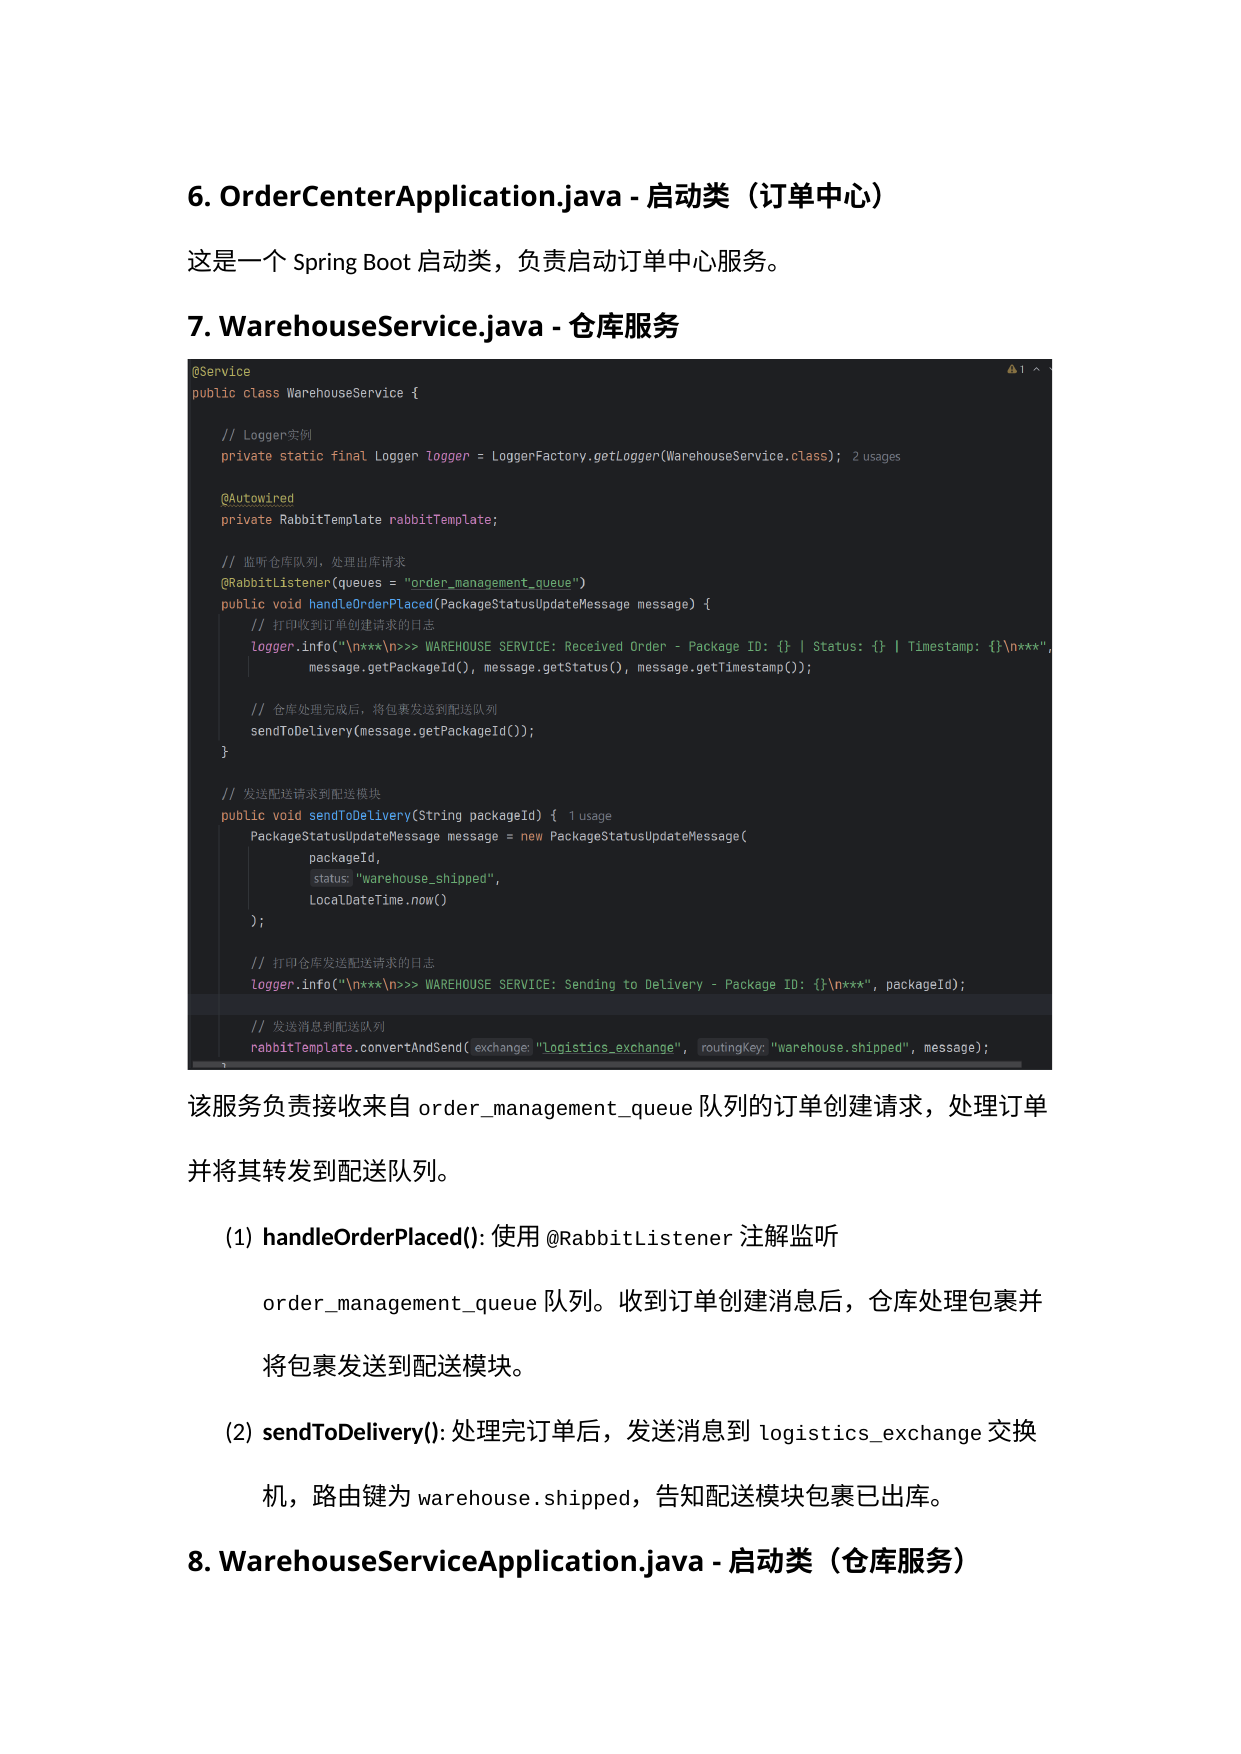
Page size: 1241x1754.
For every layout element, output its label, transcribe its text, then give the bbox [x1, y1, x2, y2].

subtitle 8. WarehouseServiceApplication.java - 启动类（仓库服务） [187, 1527, 1053, 1592]
list handleOrderPlaced(): 使用 @RabbitListener 注解监听 order_management_queue 队列。收到订单创建消息后，仓库处理包裹并将包裹发送到配送模块。 [225, 1202, 1053, 1397]
text 这是一个 Spring Boot 启动类，负责启动订单中心服务。 [187, 227, 1053, 292]
list sendToDelivery(): 处理完订单后，发送消息到 logistics_exchange 交换机，路由键为 warehouse.shipped，告知配送模块包裹已出库。 [225, 1397, 1053, 1527]
text 该服务负责接收来自 order_management_queue 队列的订单创建请求，处理订单并将其转发到配送队列。 [187, 1072, 1053, 1202]
picture [187, 359, 1053, 1070]
subtitle 6. OrderCenterApplication.java - 启动类（订单中心） [187, 162, 1053, 227]
subtitle 7. WarehouseService.java - 仓库服务 [187, 292, 1053, 359]
